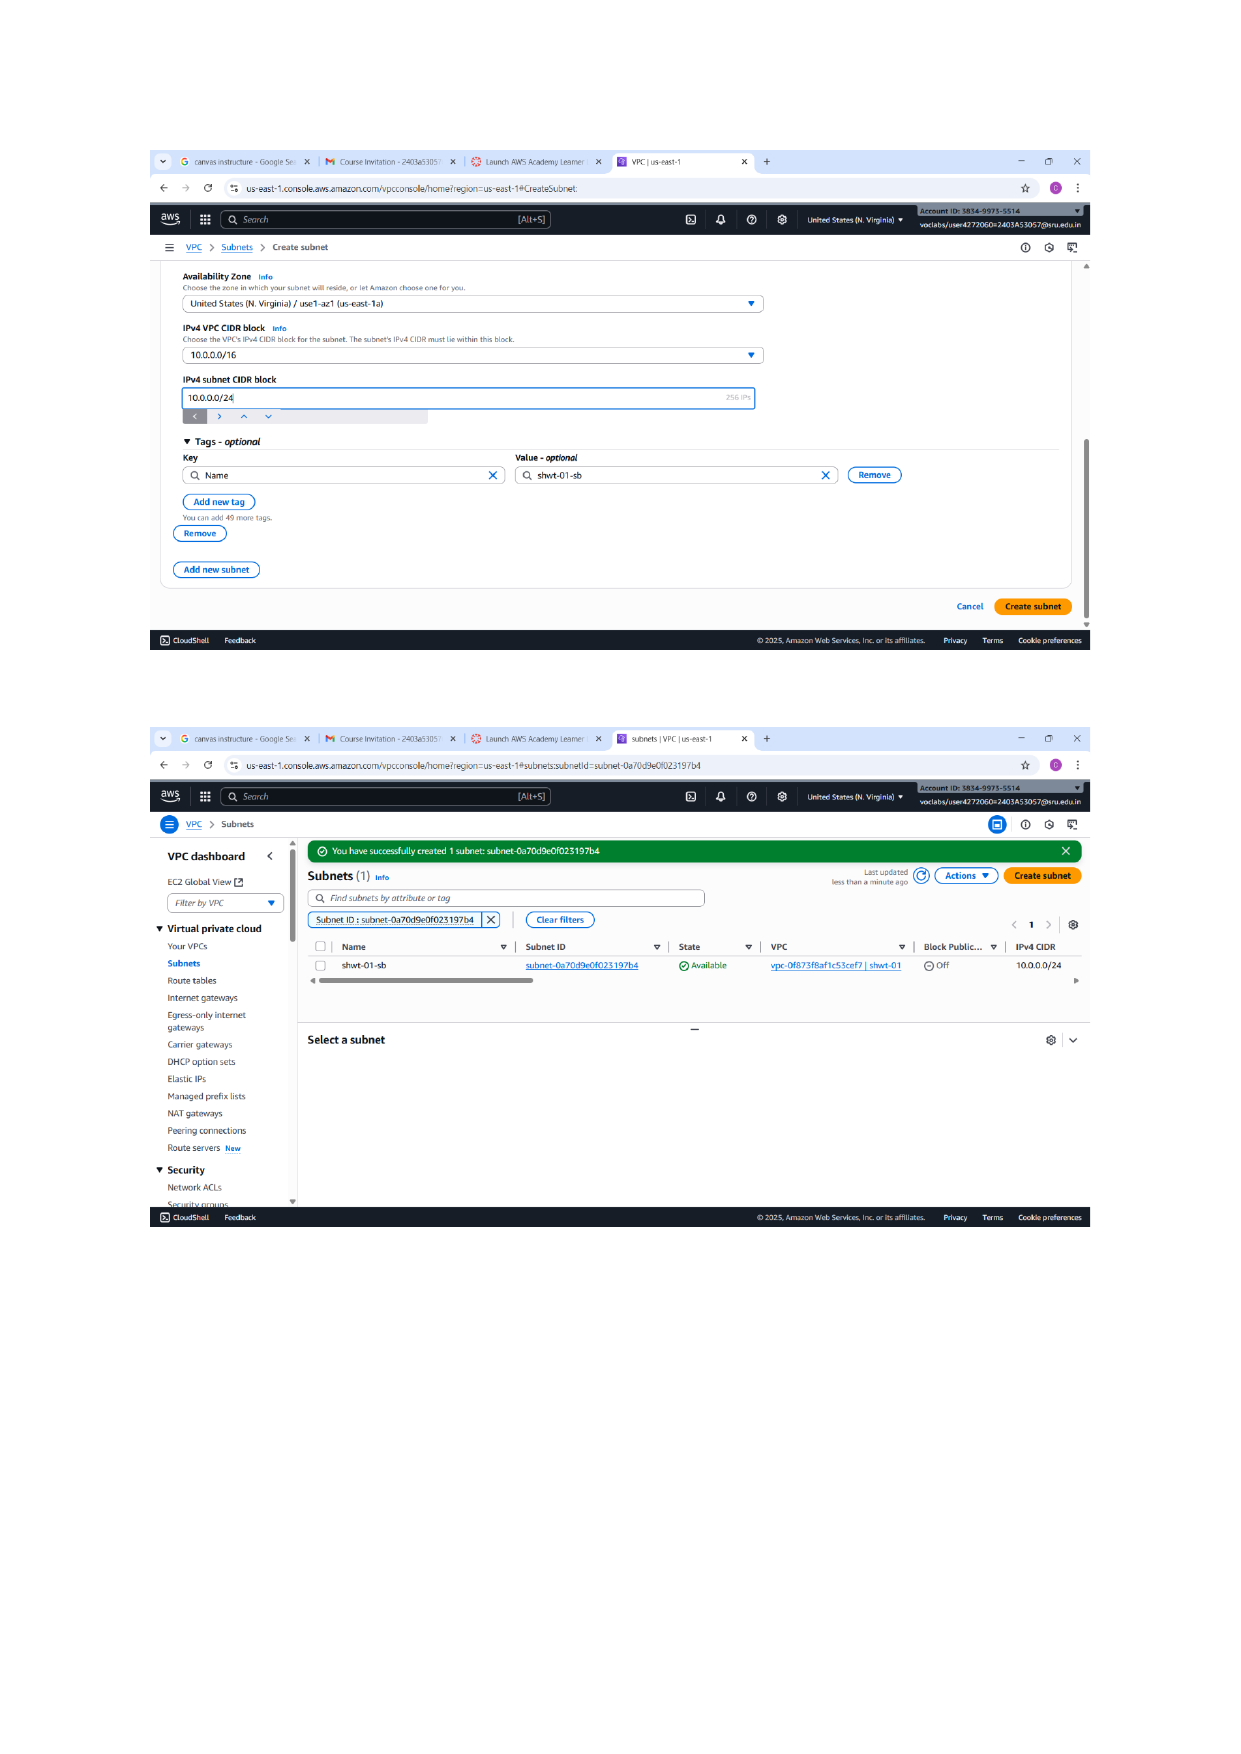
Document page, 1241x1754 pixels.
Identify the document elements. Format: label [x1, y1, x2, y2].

picture [150, 727, 1091, 1227]
picture [150, 150, 1091, 650]
